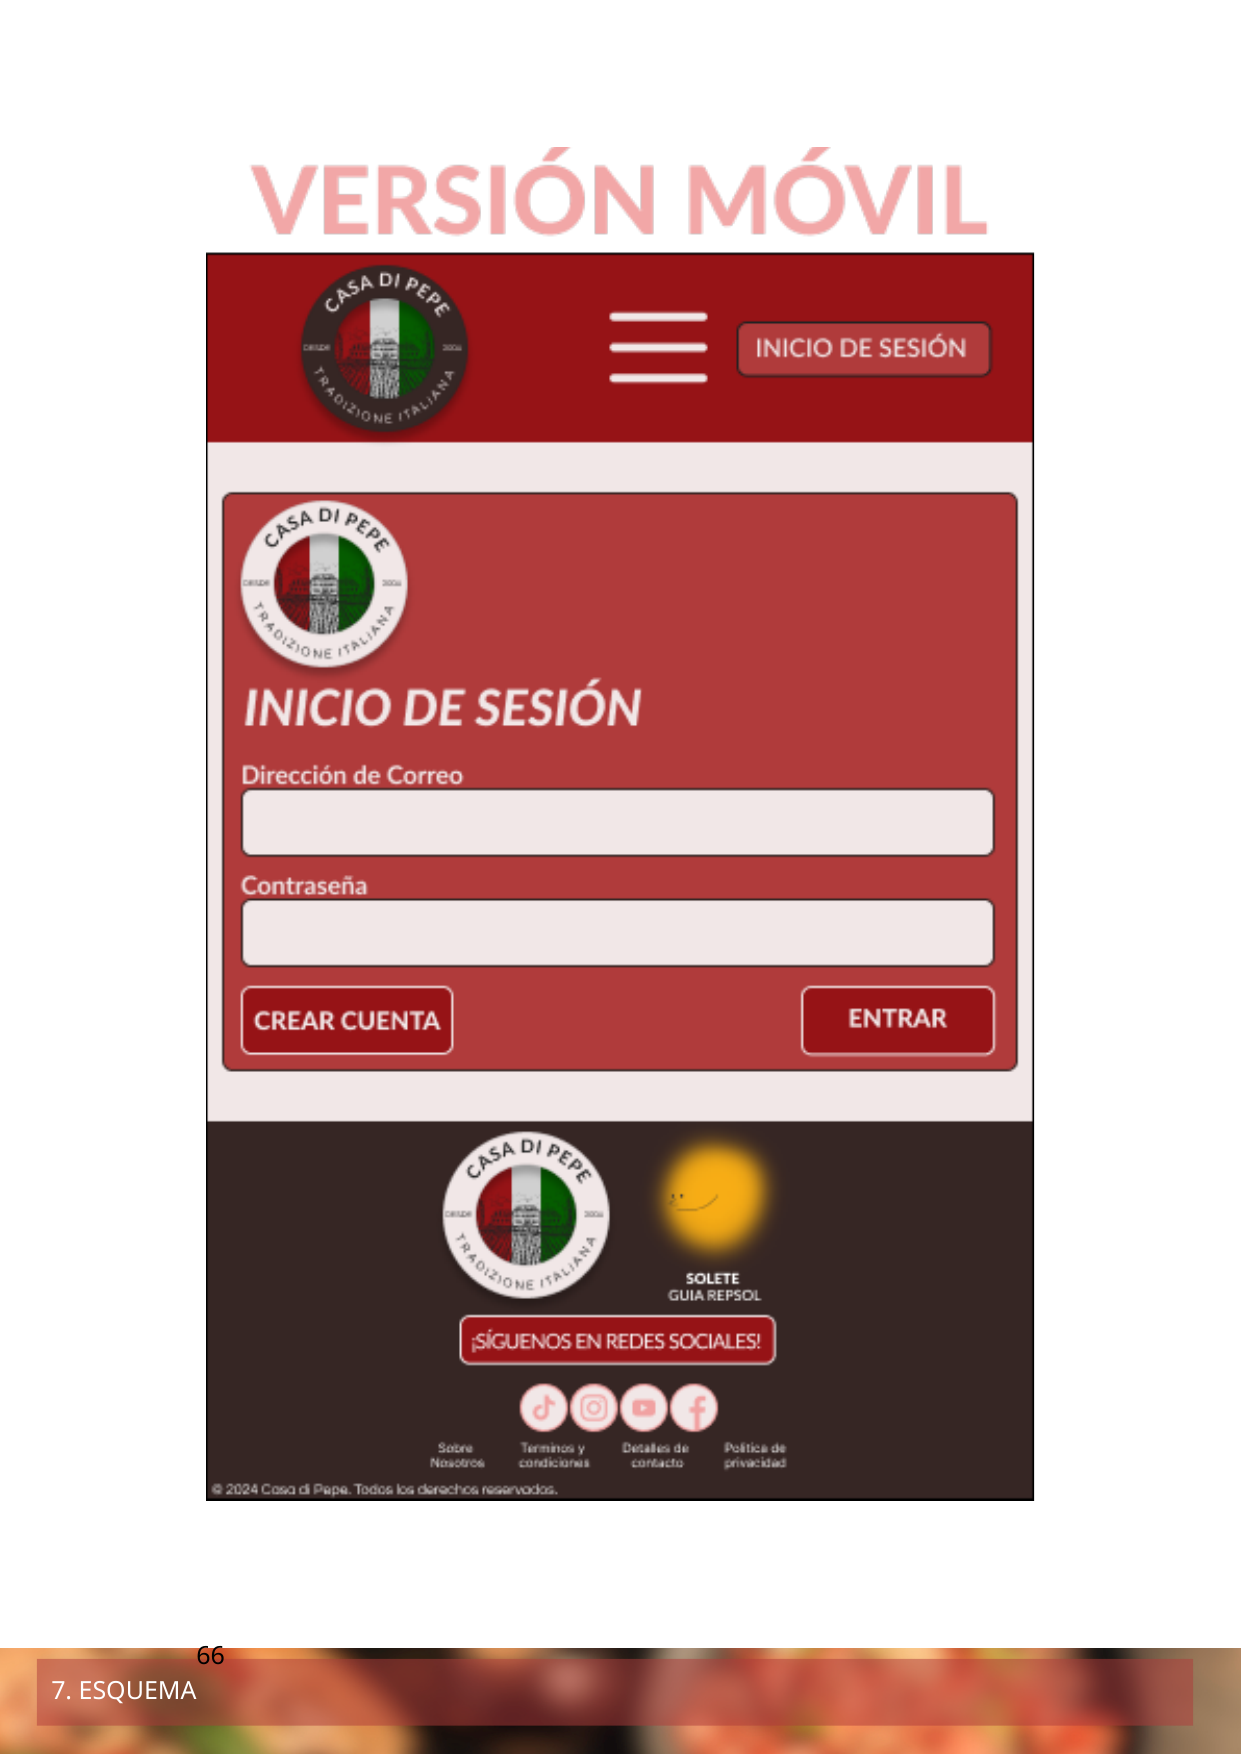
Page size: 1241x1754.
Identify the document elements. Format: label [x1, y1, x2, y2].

picture [206, 147, 1035, 1501]
picture [0, 1648, 1241, 1754]
picture [200, 1648, 213, 1658]
